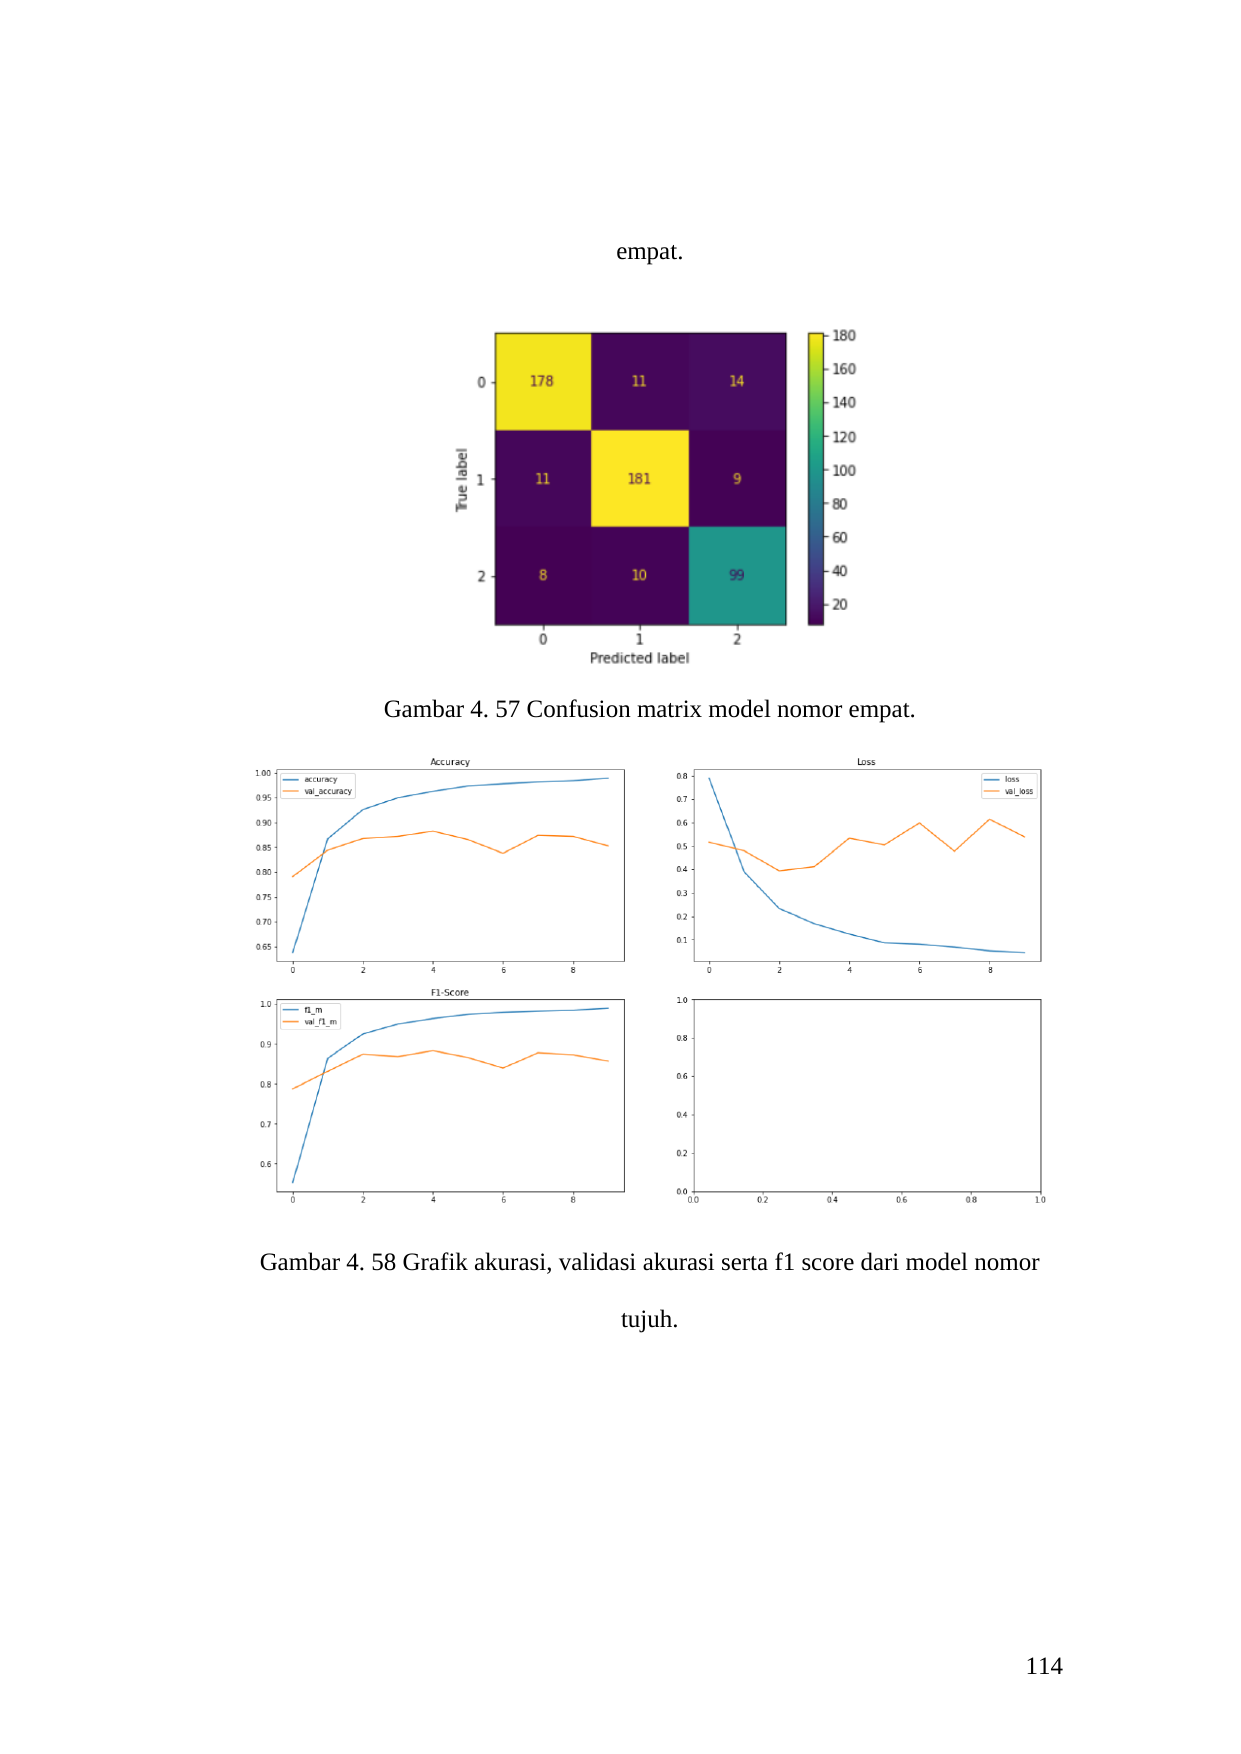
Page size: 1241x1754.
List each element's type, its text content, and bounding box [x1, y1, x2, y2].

text Gambar 4. 58 Grafik akurasi, validasi akurasi serta f1 score dari model nomor tujuh. [236, 1247, 1063, 1333]
text Gambar 4. 57 Confusion matrix model nomor empat. [236, 694, 1063, 722]
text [236, 236, 1063, 265]
picture [236, 751, 1064, 1218]
picture [432, 293, 868, 665]
